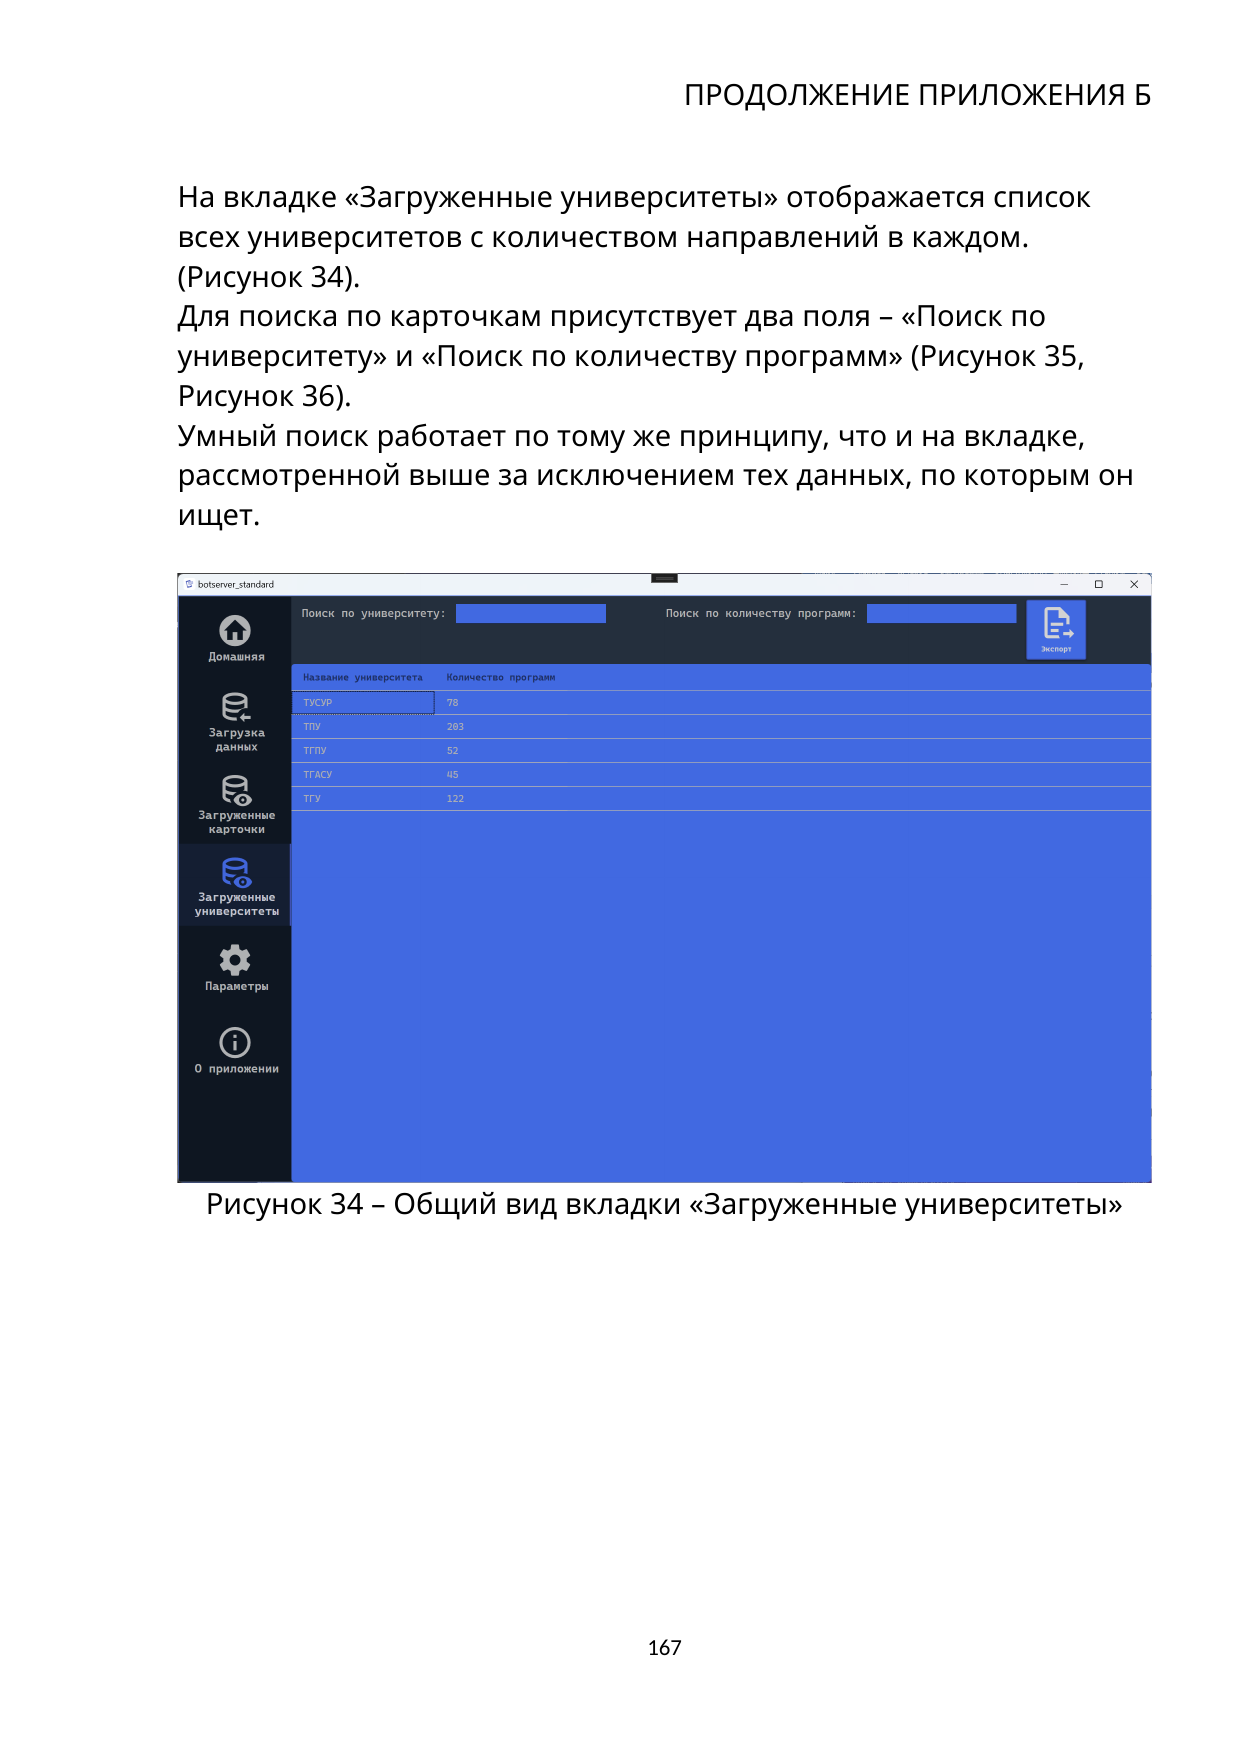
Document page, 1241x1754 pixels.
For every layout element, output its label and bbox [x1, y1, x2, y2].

picture [177, 573, 1152, 1183]
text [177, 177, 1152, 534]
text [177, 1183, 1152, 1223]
